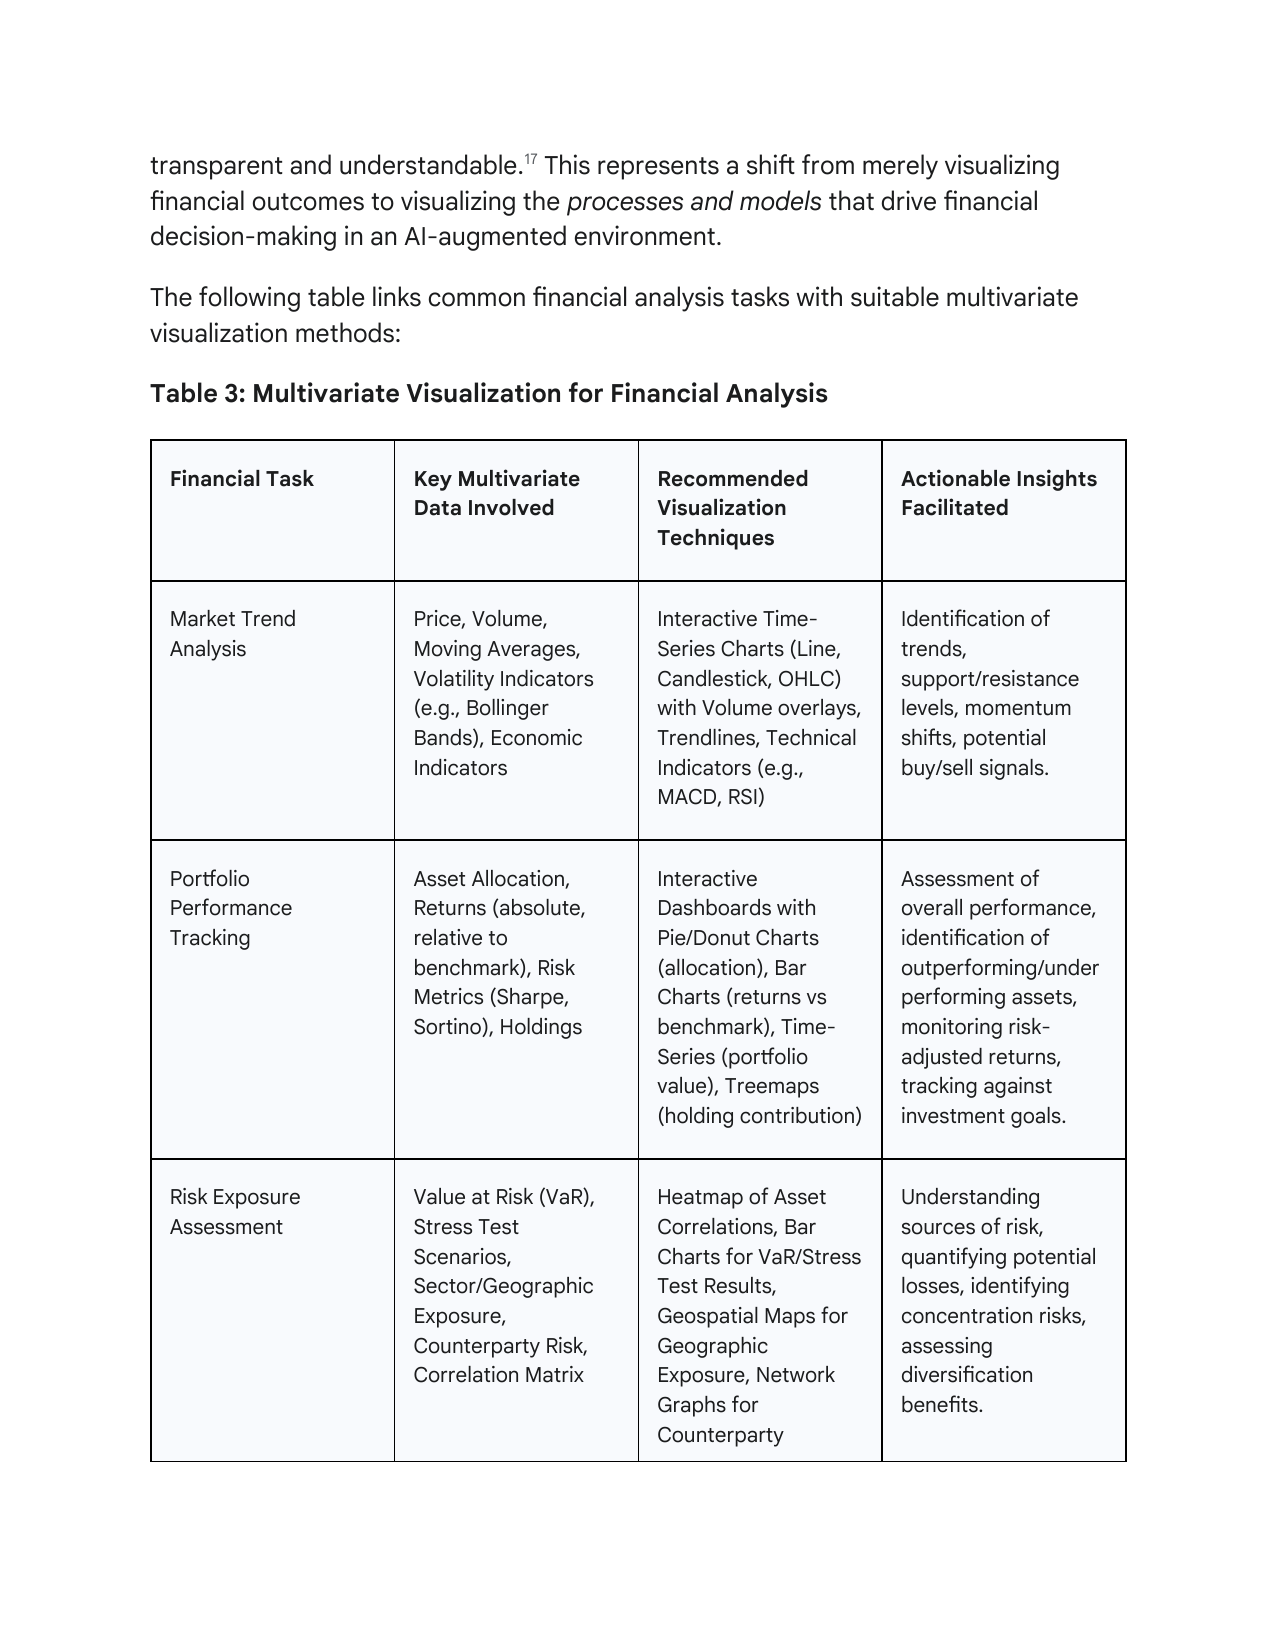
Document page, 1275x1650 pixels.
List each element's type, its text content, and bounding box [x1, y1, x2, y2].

text The following table links common financial analysis tasks with suitable multivariate visualization methods: [150, 282, 1125, 349]
table_cell Interactive Time-Series Charts (Line, Candlestick, OHLC) with Volume overlays, Trendlines, Technical Indicators (e.g., MACD, RSI) [639, 582, 881, 839]
table_cell Market Trend Analysis [152, 582, 394, 839]
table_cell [395, 1160, 638, 1461]
table_cell Interactive Dashboards with Pie/Donut Charts (allocation), Bar Charts (returns vs benchmark), Time-Series (portfolio value), Treemaps (holding contribution) [639, 841, 881, 1158]
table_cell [152, 1160, 394, 1461]
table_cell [883, 1160, 1125, 1461]
table_header Actionable Insights Facilitated [883, 441, 1125, 580]
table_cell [639, 1160, 881, 1461]
table_cell Portfolio Performance Tracking [152, 841, 394, 1158]
table_cell Asset Allocation, Returns (absolute, relative to benchmark), Risk Metrics (Sharpe, Sortino), Holdings [395, 841, 638, 1158]
table_cell Price, Volume, Moving Averages, Volatility Indicators (e.g., Bollinger Bands), Economic Indicators [395, 582, 638, 839]
table_header Key Multivariate Data Involved [395, 441, 638, 580]
text Table 3: Multivariate Visualization for Financial Analysis [150, 379, 1125, 410]
table_header Financial Task [152, 441, 394, 580]
table_header Recommended Visualization Techniques [639, 441, 881, 580]
table_cell Identification of trends, support/resistance levels, momentum shifts, potential buy/sell signals. [883, 582, 1125, 839]
table_cell Assessment of overall performance, identification of outperforming/underperforming assets, monitoring risk-adjusted returns, tracking against investment goals. [883, 841, 1125, 1158]
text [150, 150, 1125, 253]
